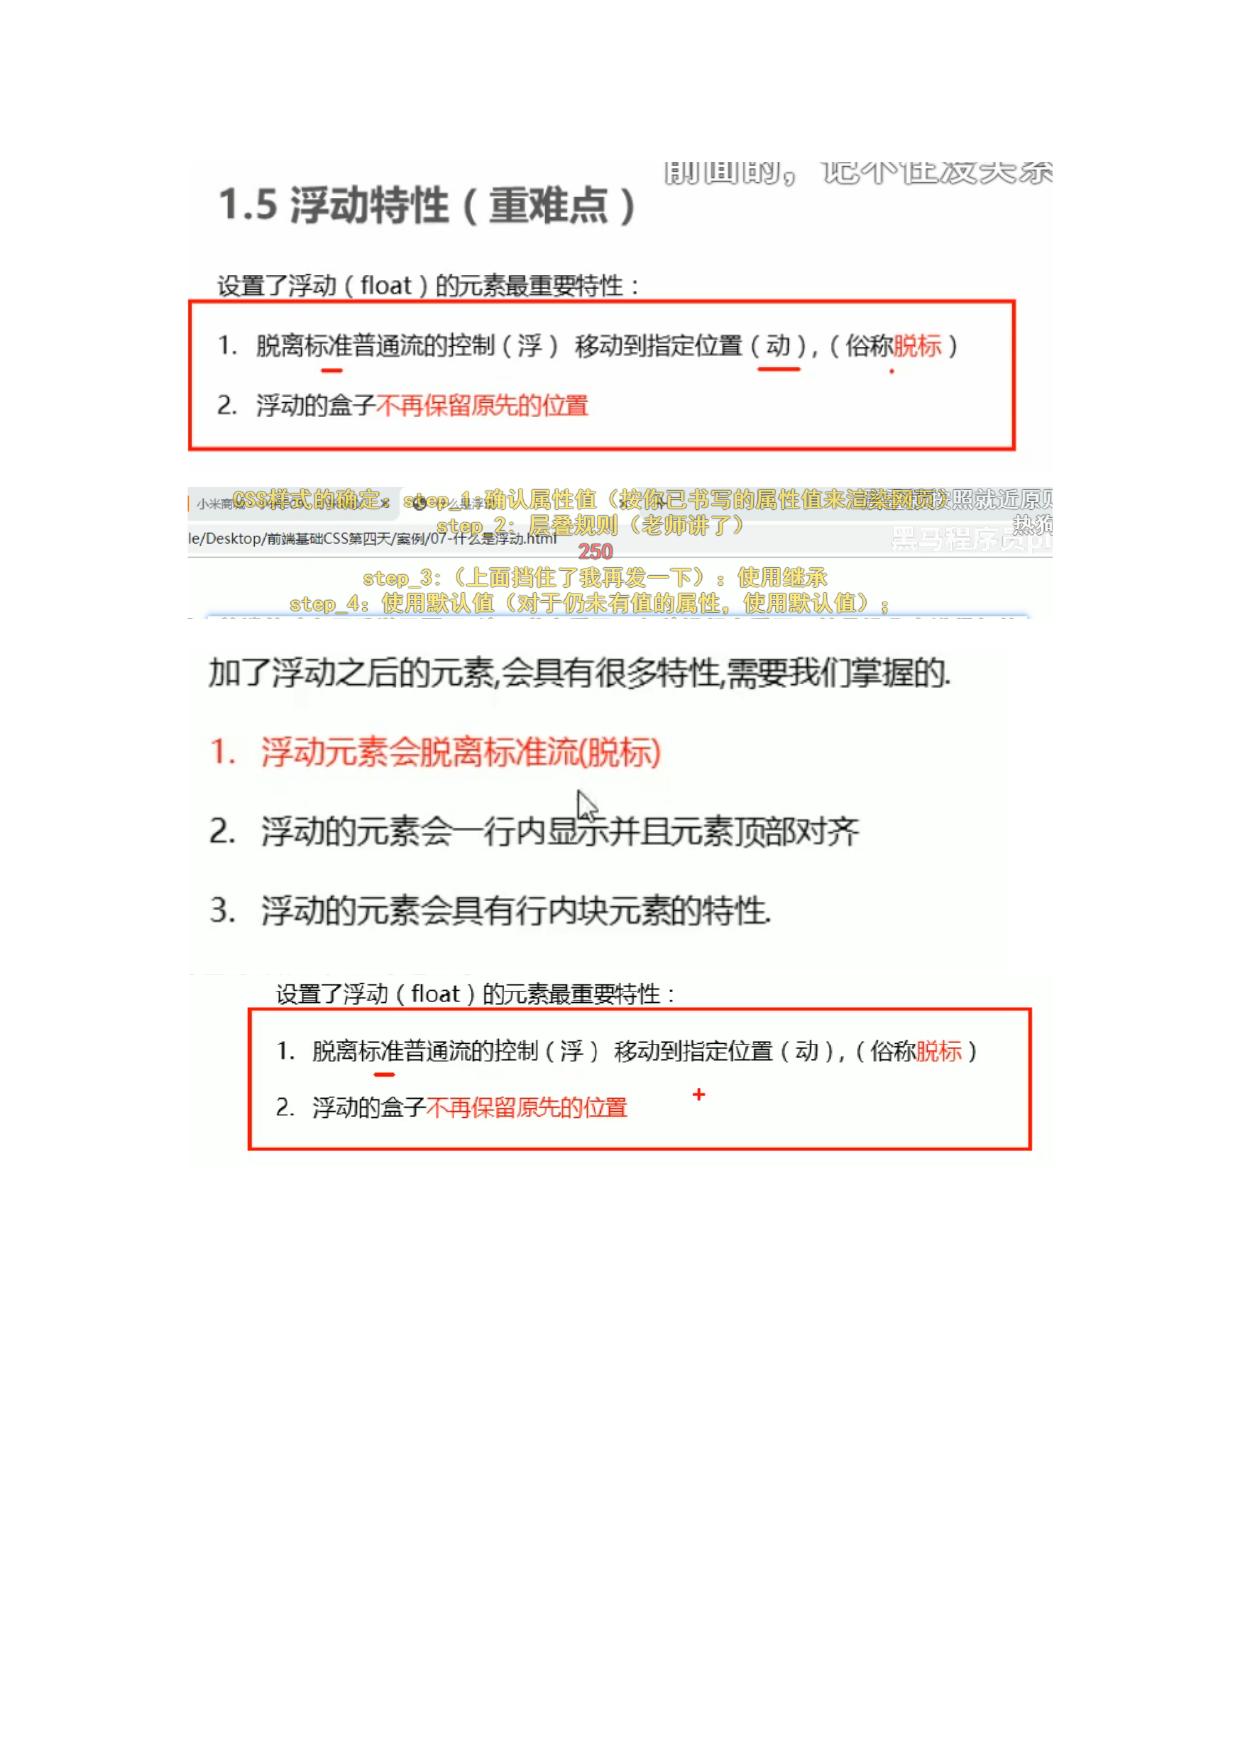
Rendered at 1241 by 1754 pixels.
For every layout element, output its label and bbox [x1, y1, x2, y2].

picture [187, 649, 1011, 970]
picture [187, 974, 1053, 1167]
picture [187, 487, 1053, 619]
picture [187, 162, 1053, 474]
